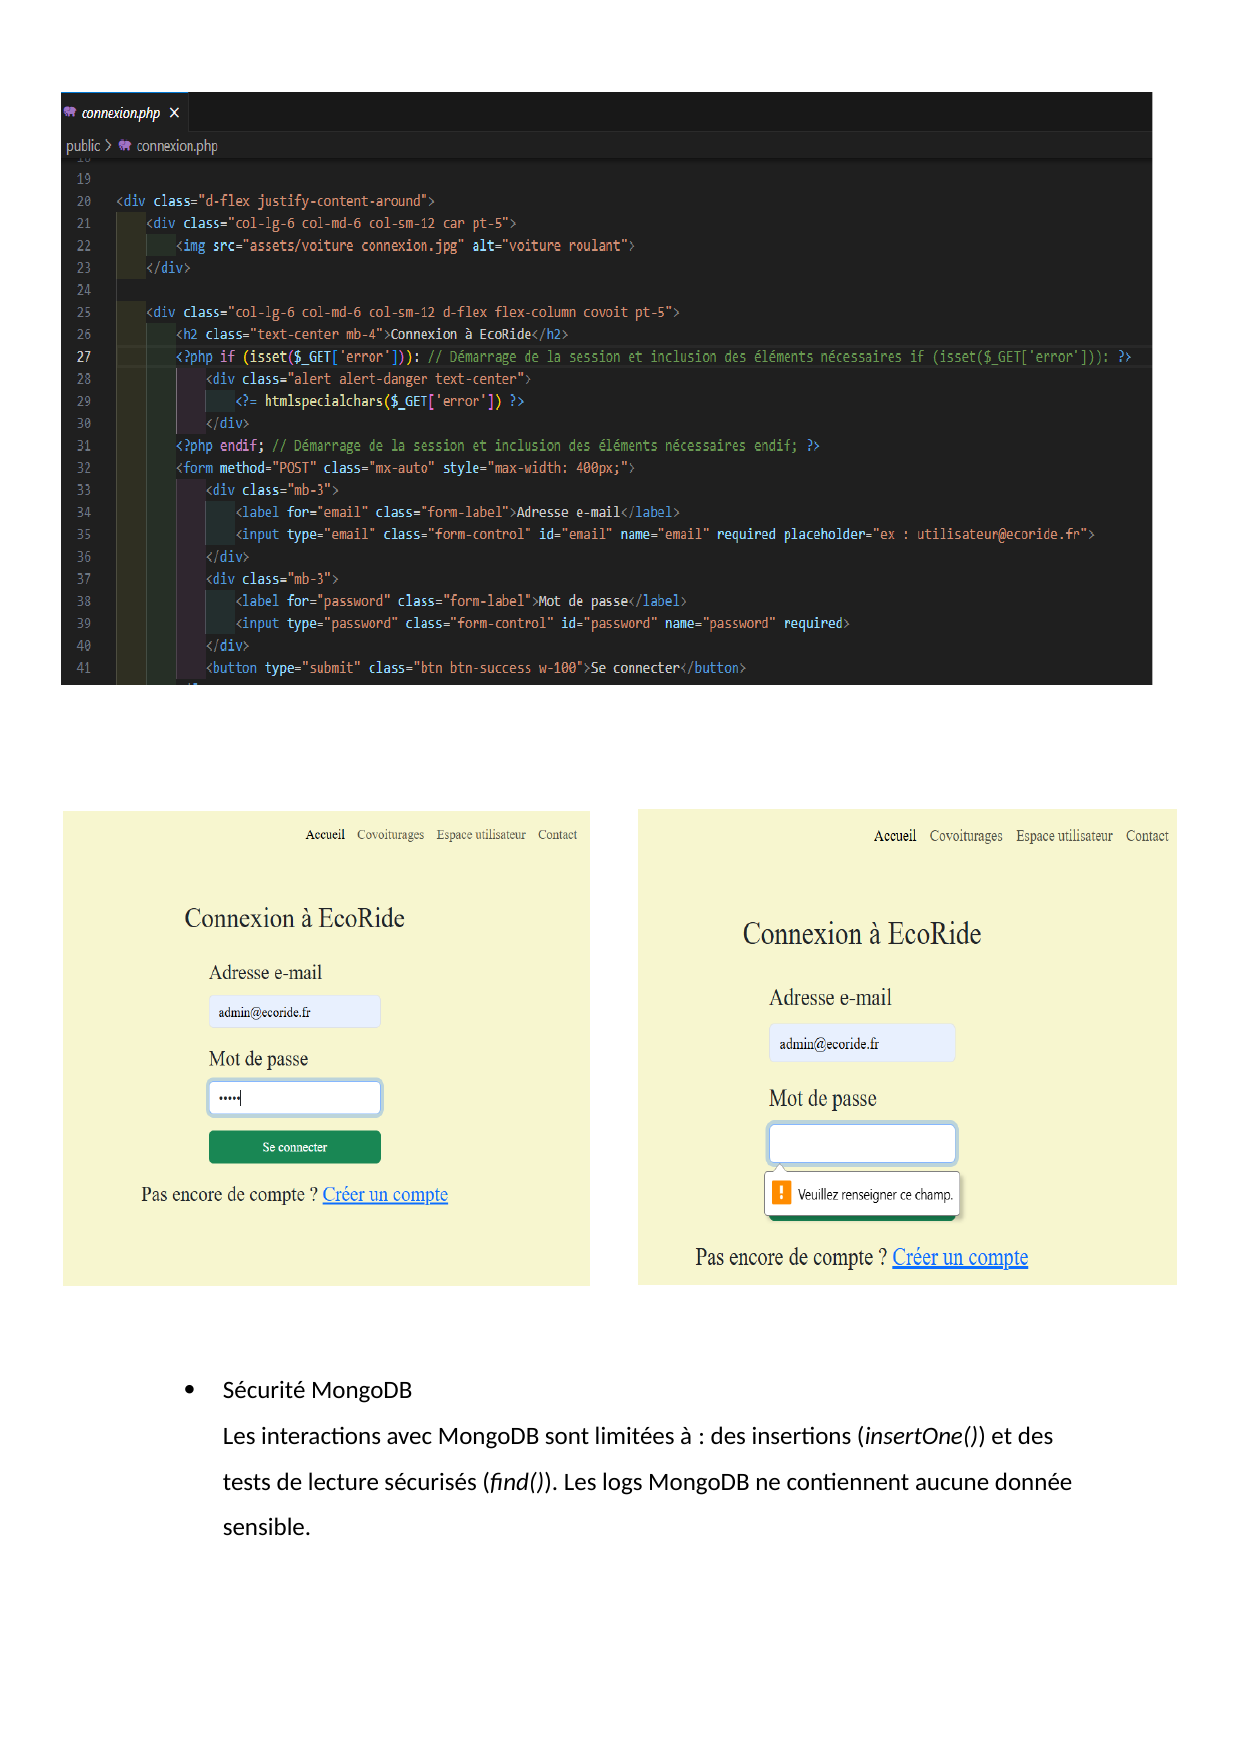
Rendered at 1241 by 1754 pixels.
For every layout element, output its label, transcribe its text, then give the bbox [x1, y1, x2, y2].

list Sécurité MongoDB [185, 1374, 1093, 1405]
picture [63, 811, 590, 1286]
picture [61, 92, 1153, 685]
picture [638, 809, 1177, 1285]
list Les interactions avec MongoDB sont limitées à : des insertions (insertOne()) et des tests de lecture sécurisés (find()). Les logs MongoDB ne contiennent aucune donnée sensible. [223, 1420, 1093, 1542]
